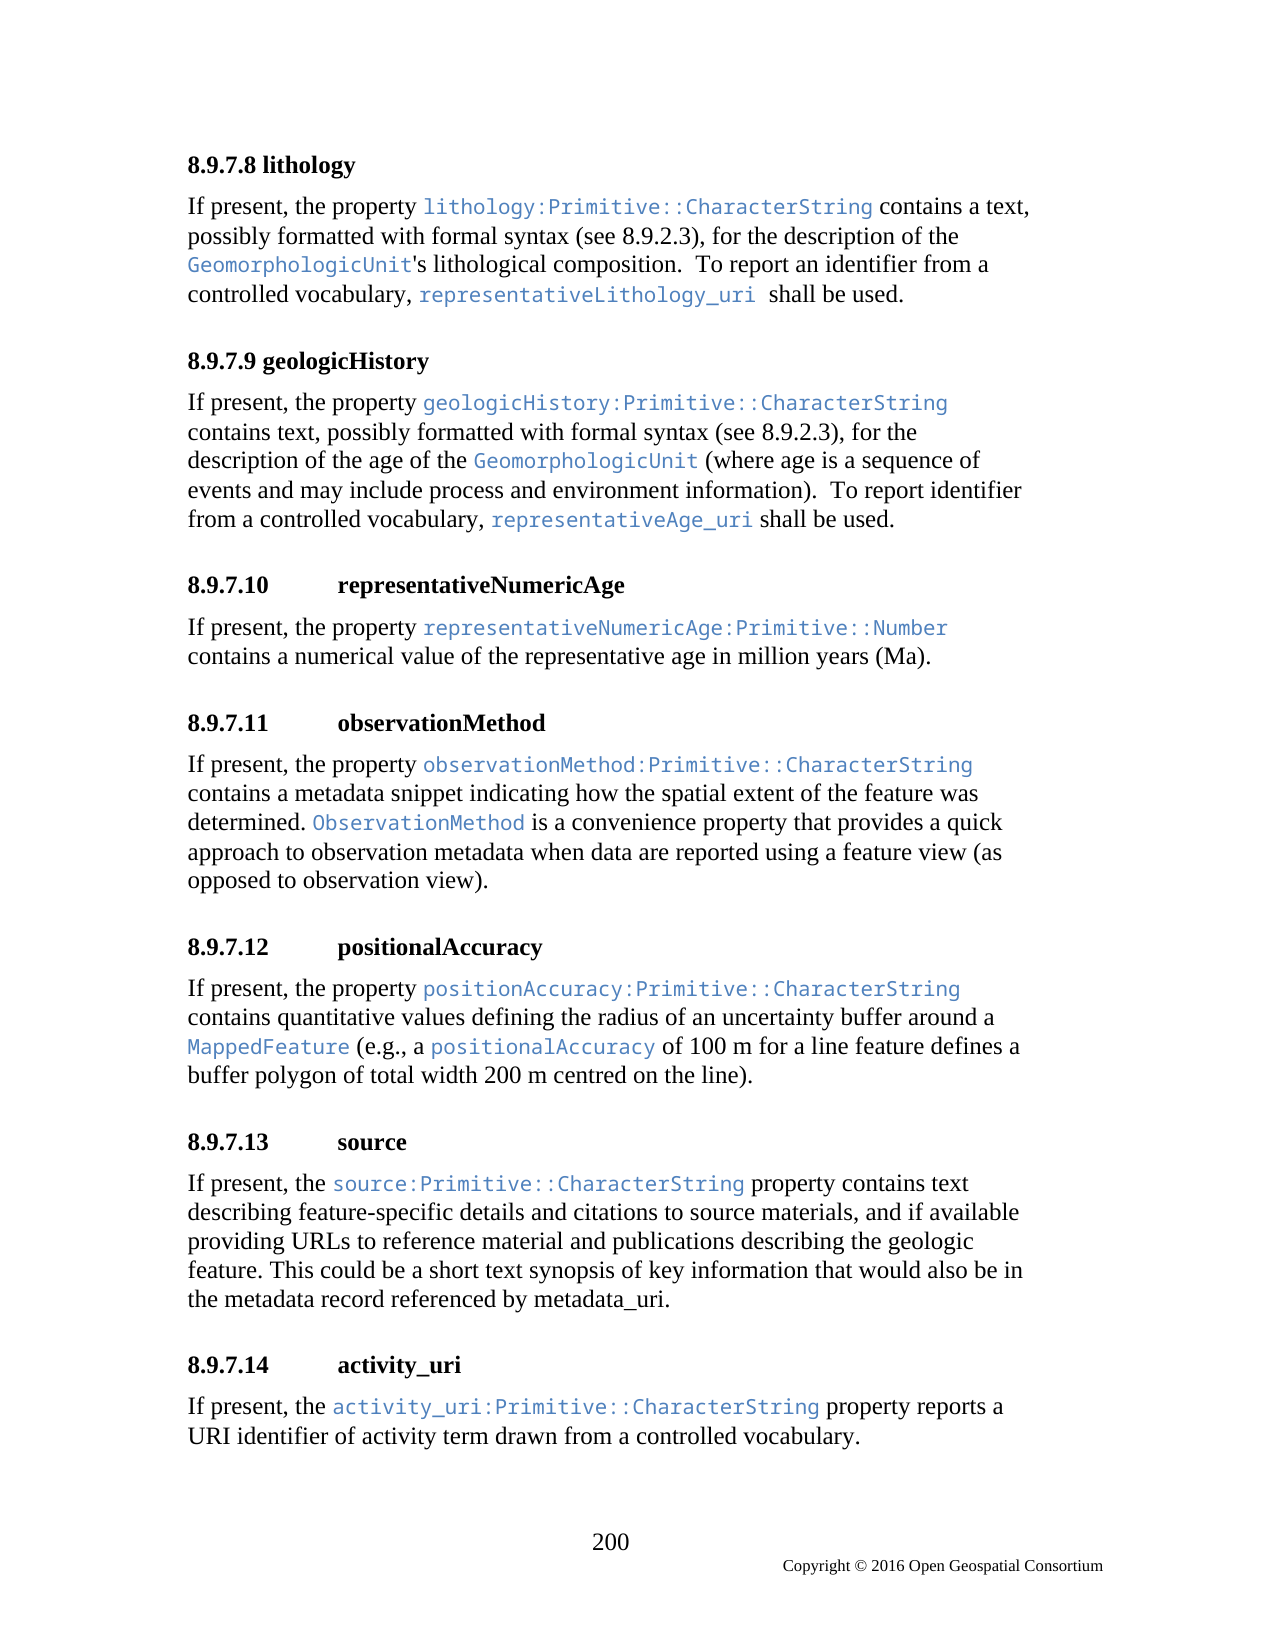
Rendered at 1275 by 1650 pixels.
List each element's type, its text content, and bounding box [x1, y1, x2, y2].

subtitle positionalAccuracy [187, 932, 1034, 960]
text If present, the property observationMethod:Primitive::CharacterString contains a metadata snippet indicating how the spatial extent of the feature was determined. ObservationMethod is a convenience property that provides a quick approach to observation metadata when data are reported using a feature view (as opposed to observation view). [187, 749, 1034, 894]
text If present, the property representativeNumericAge:Primitive::Number contains a numerical value of the representative age in million years (Ma). [187, 612, 1034, 670]
text If present, the property lithology:Primitive::CharacterString contains a text, possibly formatted with formal syntax (see 8.9.2.3), for the description of the GeomorphologicUnit's lithological composition. To report an identifier from a controlled vocabulary, representativeLithology_uri shall be used. [187, 191, 1034, 308]
subtitle representativeNumericAge [187, 571, 1034, 599]
text If present, the source:Primitive::CharacterString property contains text describing feature-specific details and citations to source materials, and if available providing URLs to reference material and publications describing the geologic feature. This could be a short text synopsis of key information that would also be in the metadata record referenced by metadata_uri. [187, 1168, 1034, 1312]
text If present, the activity_uri:Primitive::CharacterString property reports a URI identifier of activity term drawn from a controlled vocabulary. [187, 1391, 1034, 1449]
subtitle activity_uri [187, 1350, 1034, 1379]
text If present, the property positionAccuracy:Primitive::CharacterString contains quantitative values defining the radius of an uncertainty buffer around a MappedFeature (e.g., a positionalAccuracy of 100 m for a line feature defines a buffer polygon of total width 200 m centred on the line). [187, 973, 1034, 1089]
subtitle lithology [187, 150, 1034, 179]
subtitle source [187, 1127, 1034, 1156]
subtitle observationMethod [187, 708, 1034, 736]
text If present, the property geologicHistory:Primitive::CharacterString contains text, possibly formatted with formal syntax (see 8.9.2.3), for the description of the age of the GeomorphologicUnit (where age is a sequence of events and may include process and environment information). To report identifier from a controlled vocabulary, representativeAge_uri shall be used. [187, 387, 1034, 533]
subtitle geologicHistory [187, 346, 1034, 375]
